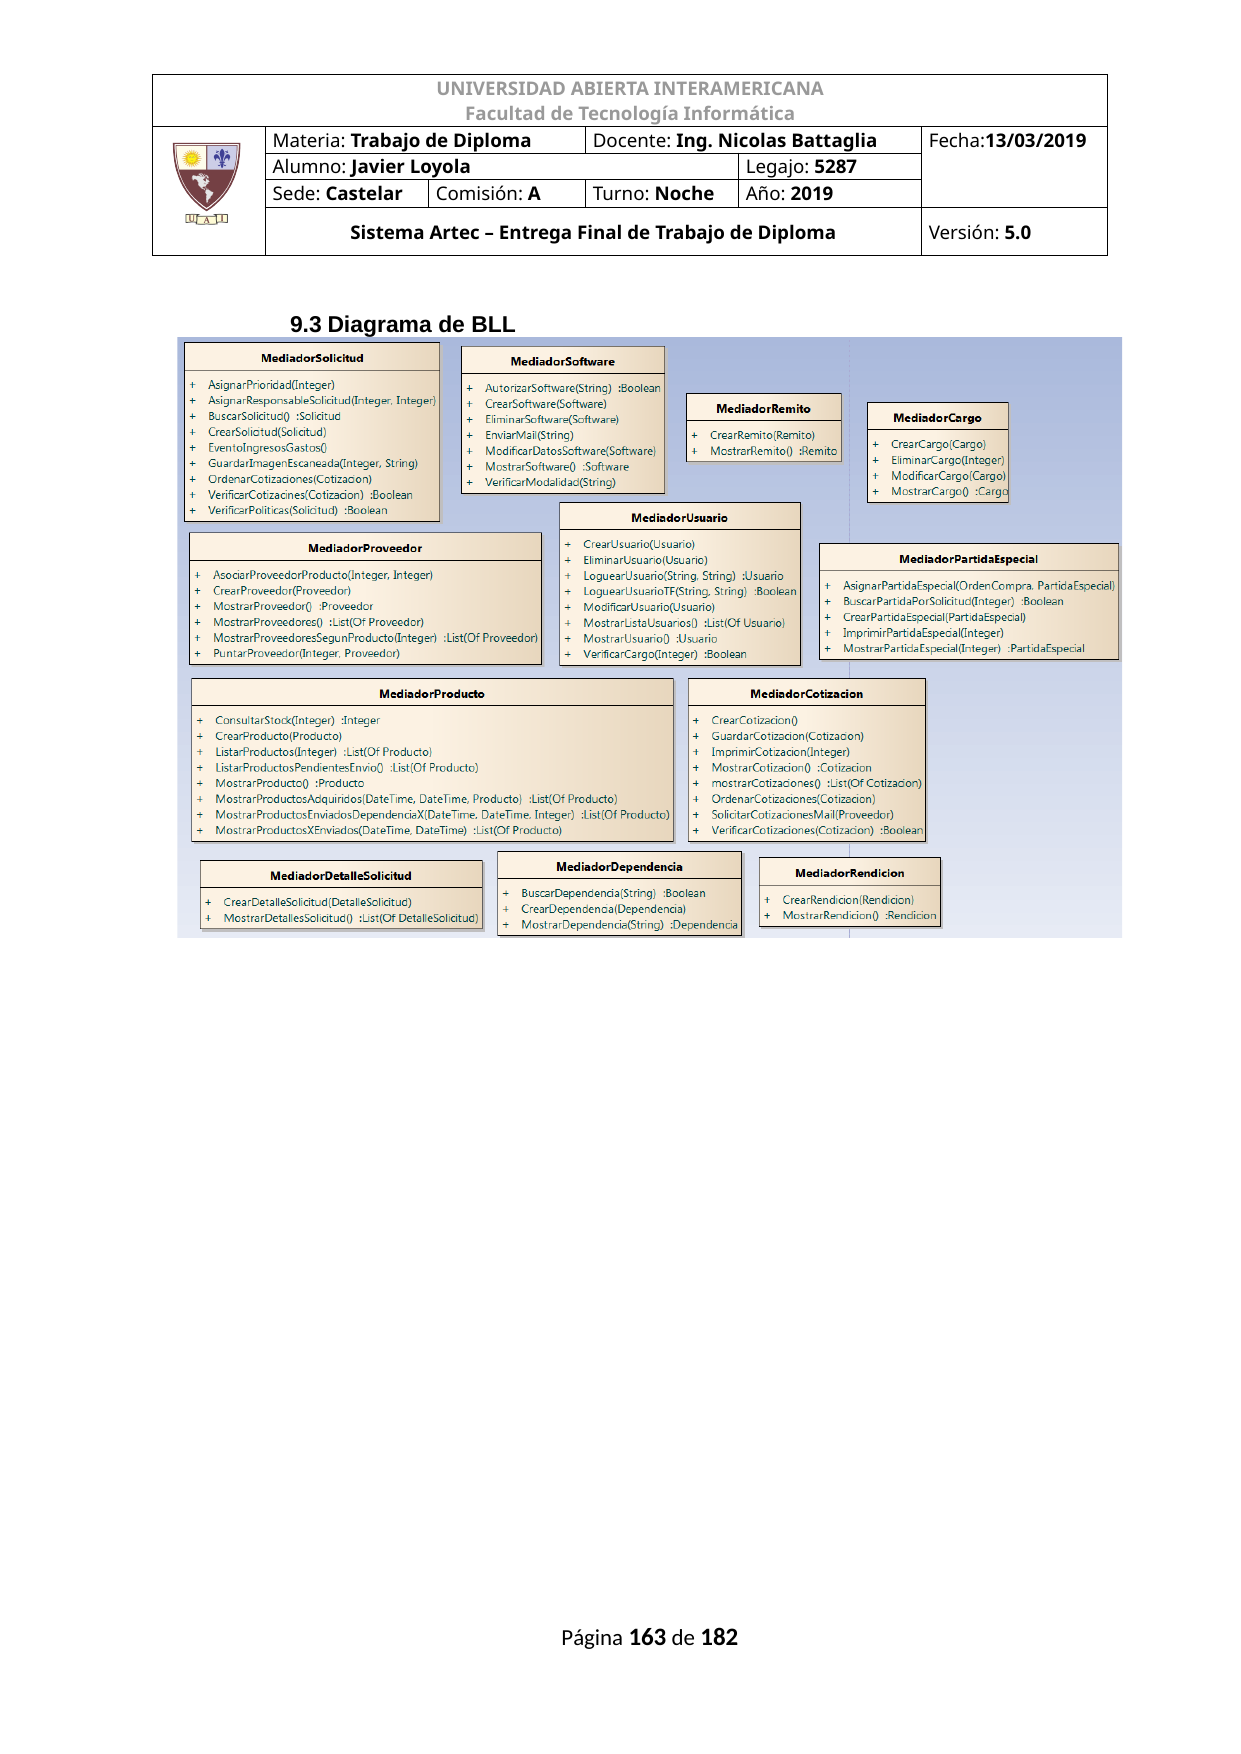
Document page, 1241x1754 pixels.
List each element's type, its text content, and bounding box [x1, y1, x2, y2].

picture [177, 337, 1123, 938]
picture [157, 136, 257, 228]
list Diagrama de BLL [290, 311, 1122, 337]
